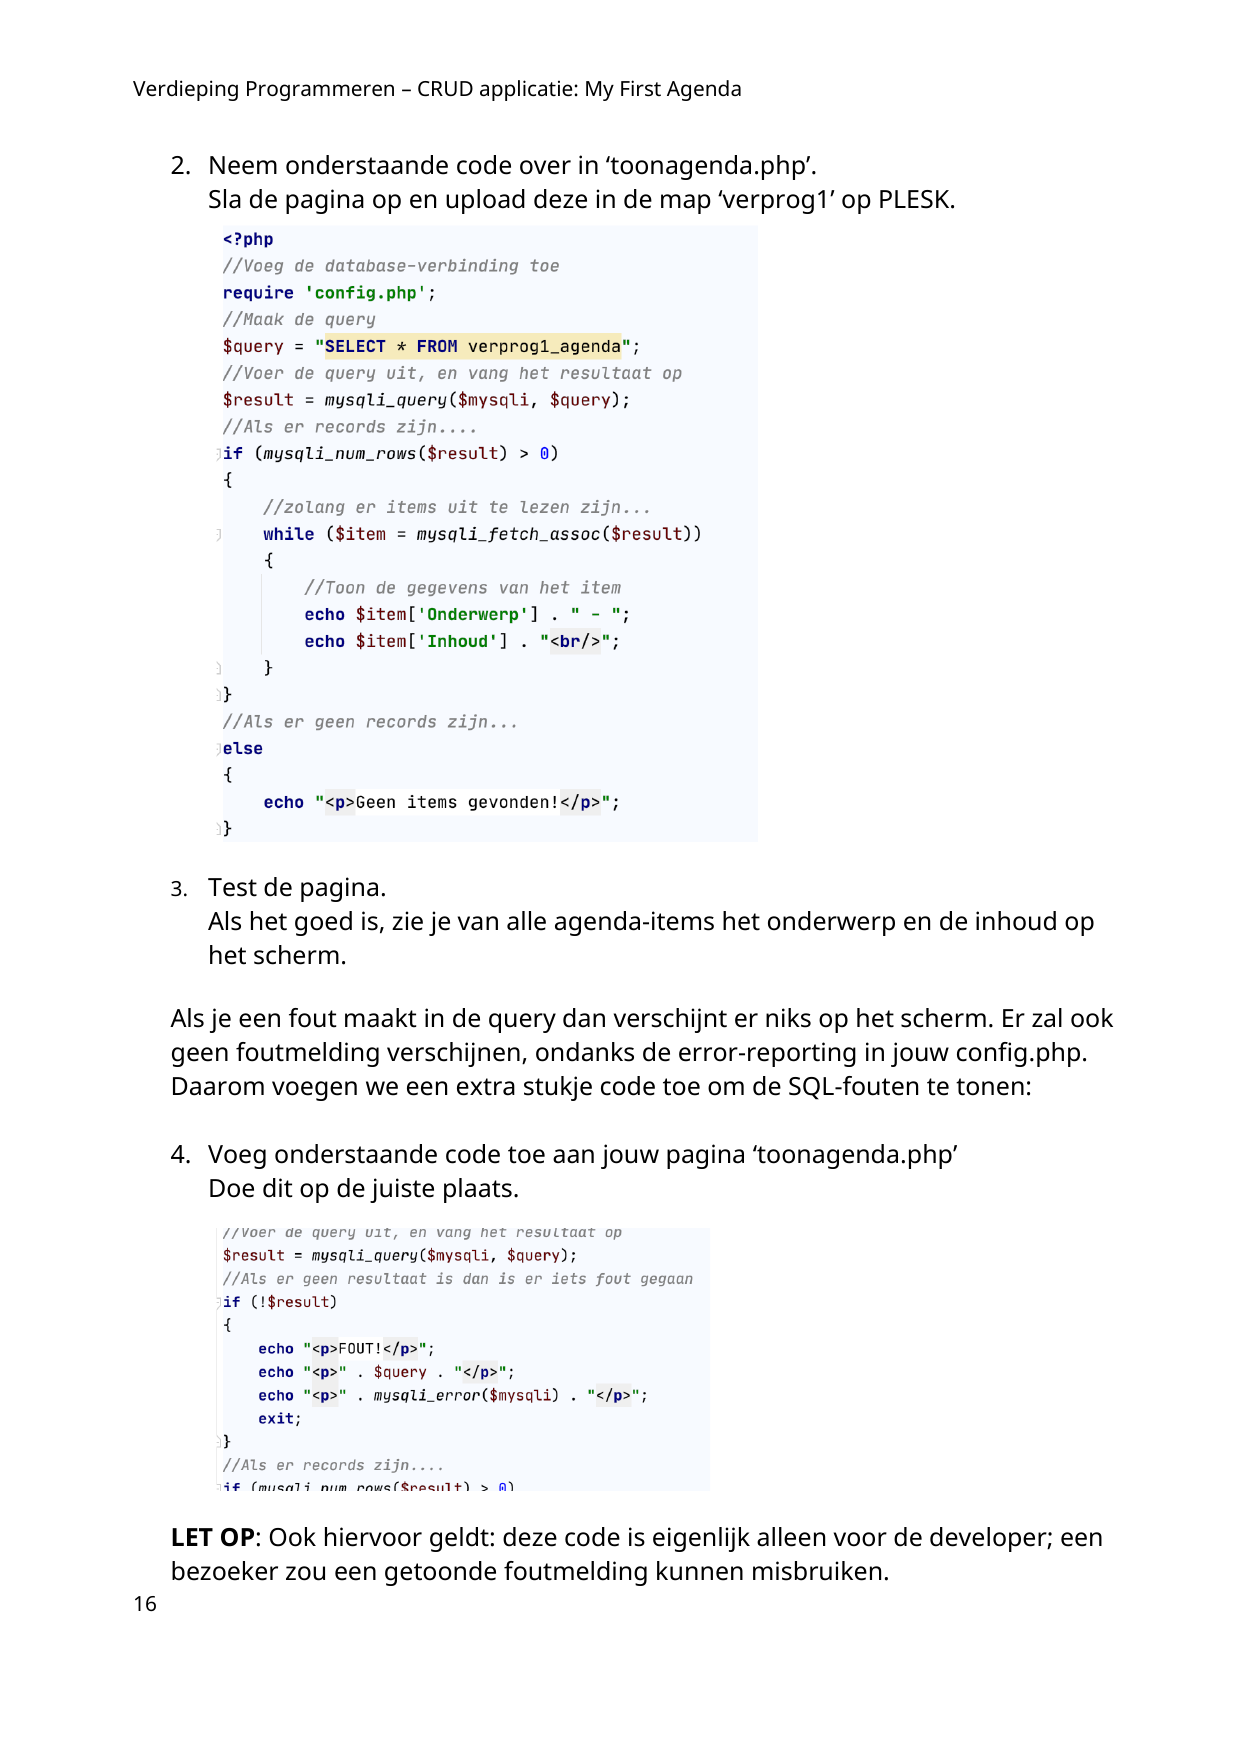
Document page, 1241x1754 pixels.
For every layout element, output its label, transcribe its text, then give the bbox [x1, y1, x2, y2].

list Test de pagina. Als het goed is, zie je van alle agenda-items het onderwerp en de inhoud op het scherm. [170, 870, 1137, 1000]
text LET OP: Ook hiervoor geldt: deze code is eigenlijk alleen voor de developer; een bezoeker zou een getoonde foutmelding kunnen misbruiken. [170, 1519, 1137, 1587]
picture [216, 224, 758, 842]
text Als je een fout maakt in de query dan verschijnt er niks op het scherm. Er zal ook geen foutmelding verschijnen, ondanks de error-reporting in jouw config.php. Daarom voegen we een extra stukje code toe om de SQL-fouten te tonen: [170, 1000, 1137, 1103]
picture [216, 1228, 711, 1491]
